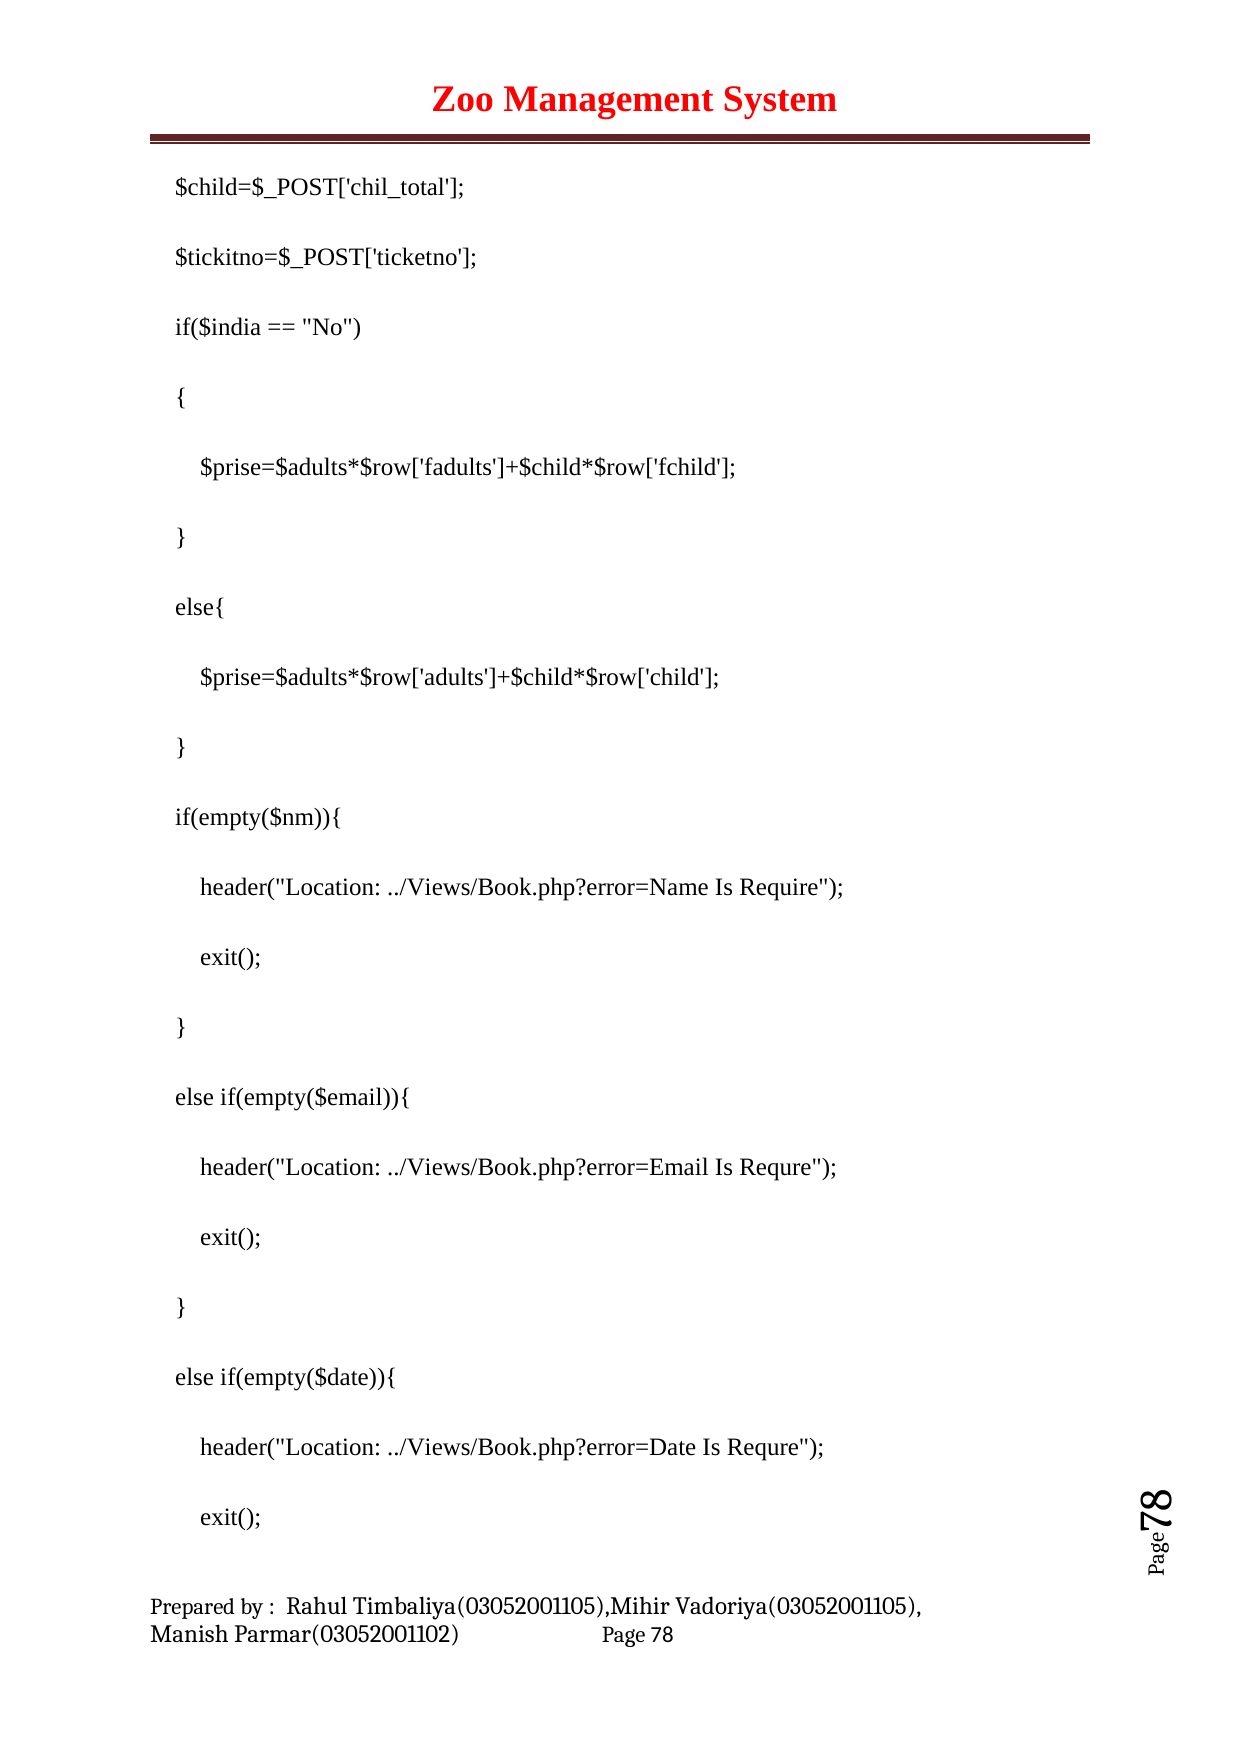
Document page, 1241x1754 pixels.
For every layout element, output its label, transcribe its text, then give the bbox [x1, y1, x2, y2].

text $tickitno=$_POST['ticketno']; [150, 242, 1090, 271]
text } [150, 732, 1090, 761]
text $prise=$adults*$row['fadults']+$child*$row['fchild']; [150, 452, 1090, 481]
text $child=$_POST['chil_total']; [150, 172, 1090, 201]
text if($india == "No") [150, 312, 1090, 341]
text $prise=$adults*$row['adults']+$child*$row['child']; [150, 662, 1090, 691]
text header("Location: ../Views/Book.php?error=Date Is Requre"); [150, 1432, 1090, 1461]
text exit(); [150, 942, 1090, 971]
text header("Location: ../Views/Book.php?error=Name Is Require"); [150, 872, 1090, 901]
text } [150, 1292, 1090, 1321]
text exit(); [150, 1222, 1090, 1251]
text if(empty($nm)){ [150, 802, 1090, 831]
text } [150, 1012, 1090, 1041]
text else if(empty($date)){ [150, 1362, 1090, 1391]
text else{ [150, 592, 1090, 621]
text header("Location: ../Views/Book.php?error=Email Is Requre"); [150, 1152, 1090, 1181]
text exit(); [150, 1502, 1090, 1531]
text else if(empty($email)){ [150, 1082, 1090, 1111]
text { [150, 382, 1090, 411]
text } [150, 522, 1090, 551]
